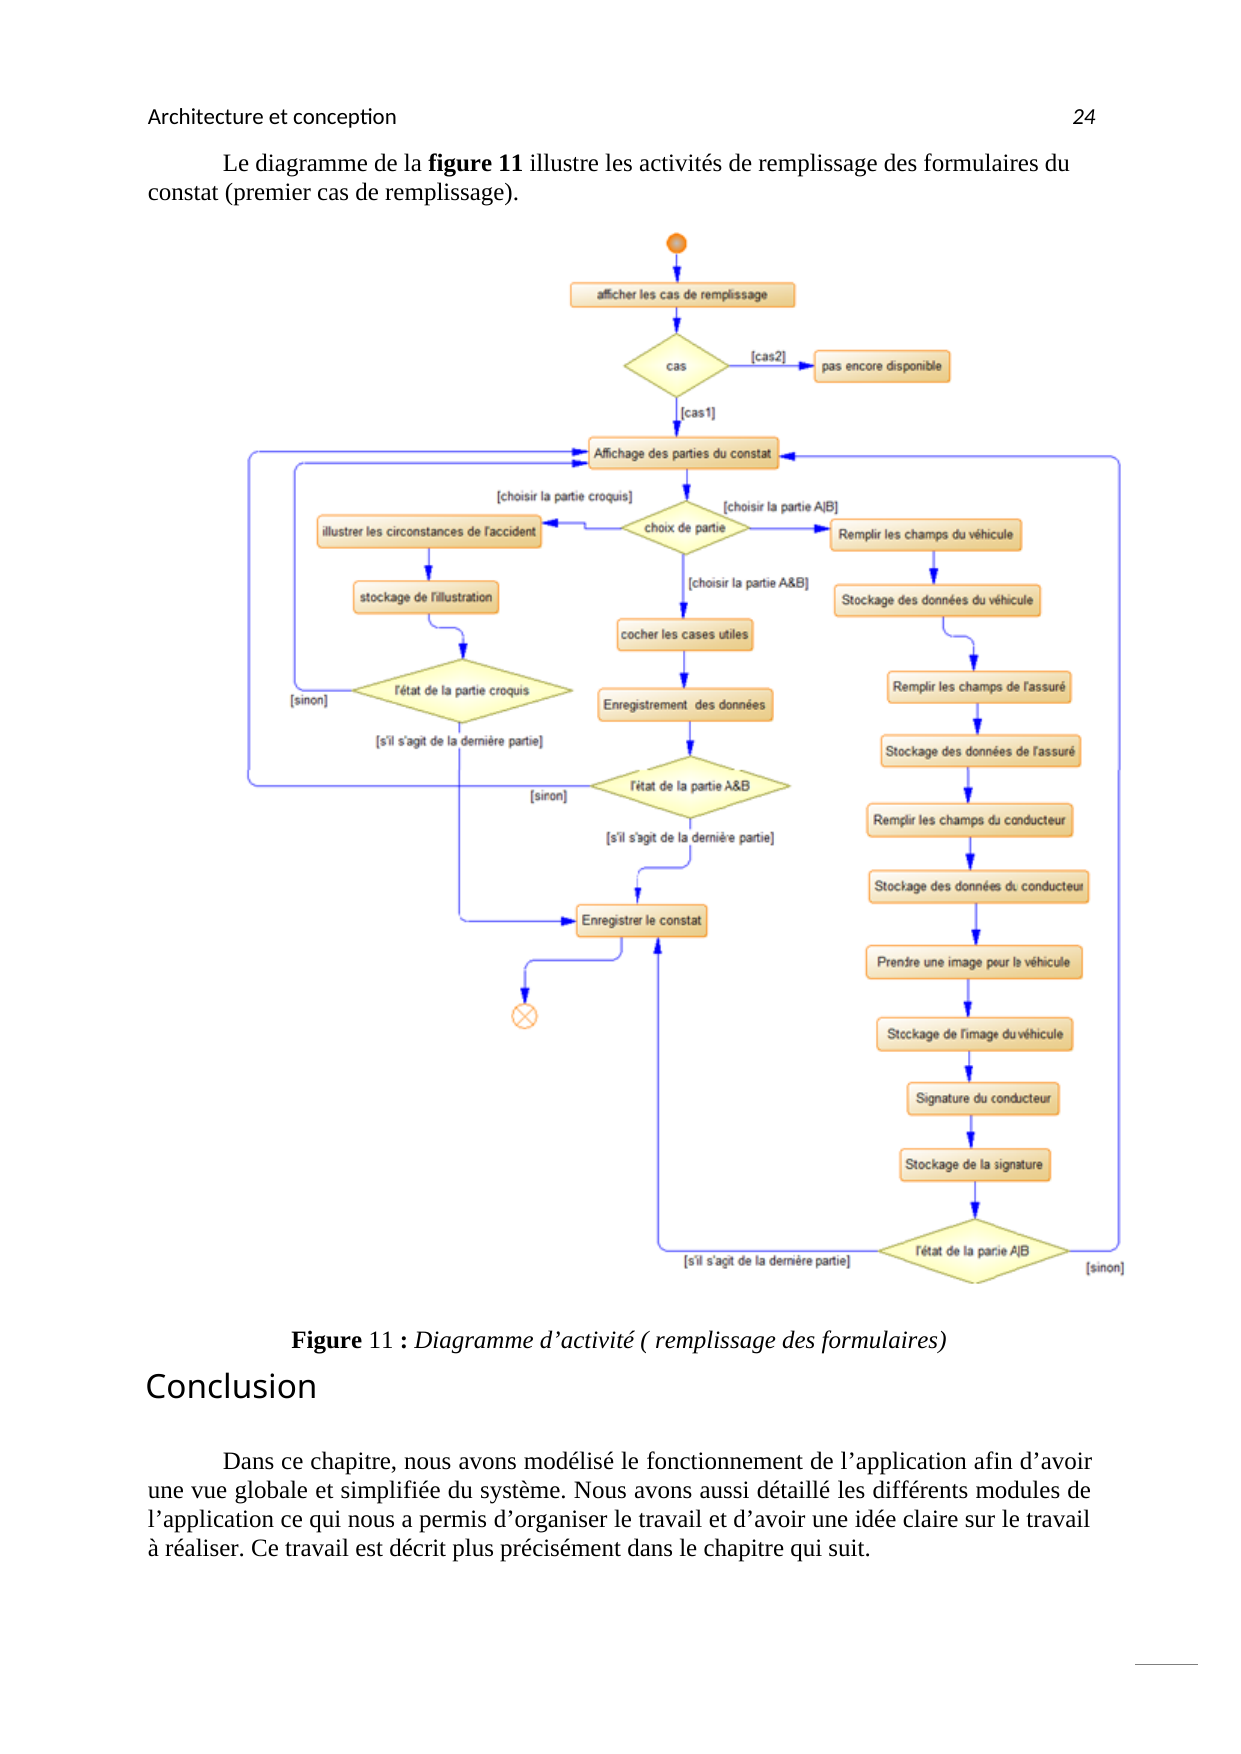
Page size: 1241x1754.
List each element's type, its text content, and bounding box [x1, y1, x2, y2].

text Le diagramme de la figure 11 illustre les activités de remplissage des formulaires du constat (premier cas de remplissage). [148, 148, 1093, 206]
text Dans ce chapitre, nous avons modélisé le fonctionnement de l’application afin d’avoir une vue globale et simplifiée du système. Nous avons aussi détaillé les différents modules de l’application ce qui nous a permis d’organiser le travail et d’avoir une idée claire sur le travail à réaliser. Ce travail est décrit plus précisément dans le chapitre qui suit. [148, 1446, 1093, 1562]
picture [222, 222, 1142, 1308]
text Figure 11 : Diagramme d’activité ( remplissage des formulaires) [148, 1325, 1093, 1354]
list Conclusion [145, 1354, 1093, 1408]
